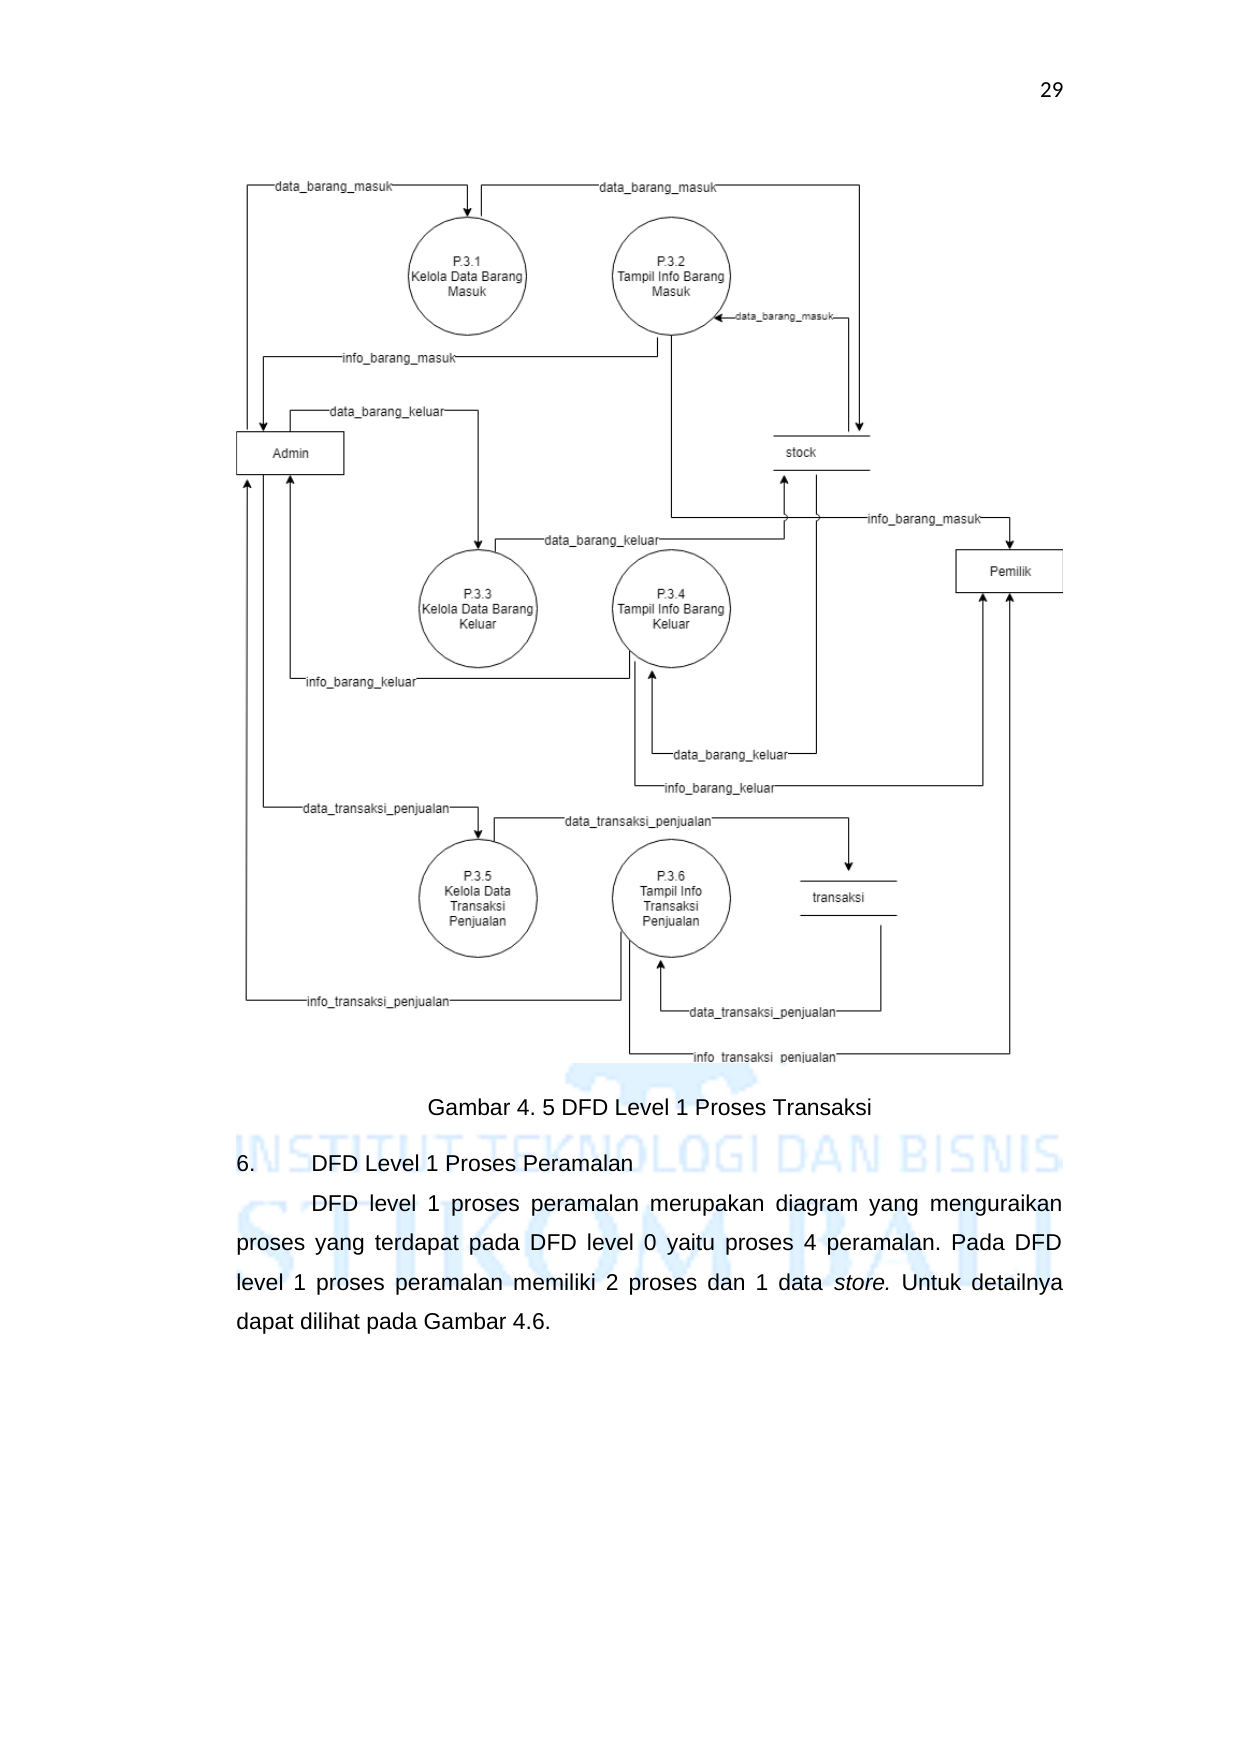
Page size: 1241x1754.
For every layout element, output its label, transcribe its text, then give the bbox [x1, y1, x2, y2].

picture [236, 177, 1063, 1063]
text DFD level 1 proses peramalan merupakan diagram yang menguraikan proses yang terdapat pada DFD level 0 yaitu proses 4 peramalan. Pada DFD level 1 proses peramalan memiliki 2 proses dan 1 data store. Untuk detailnya dapat dilihat pada Gambar 4.6. [236, 1189, 1063, 1334]
list DFD Level 1 Proses Peramalan [236, 1150, 1063, 1176]
text Gambar 4. 5 DFD Level 1 Proses Transaksi [236, 1093, 1063, 1120]
